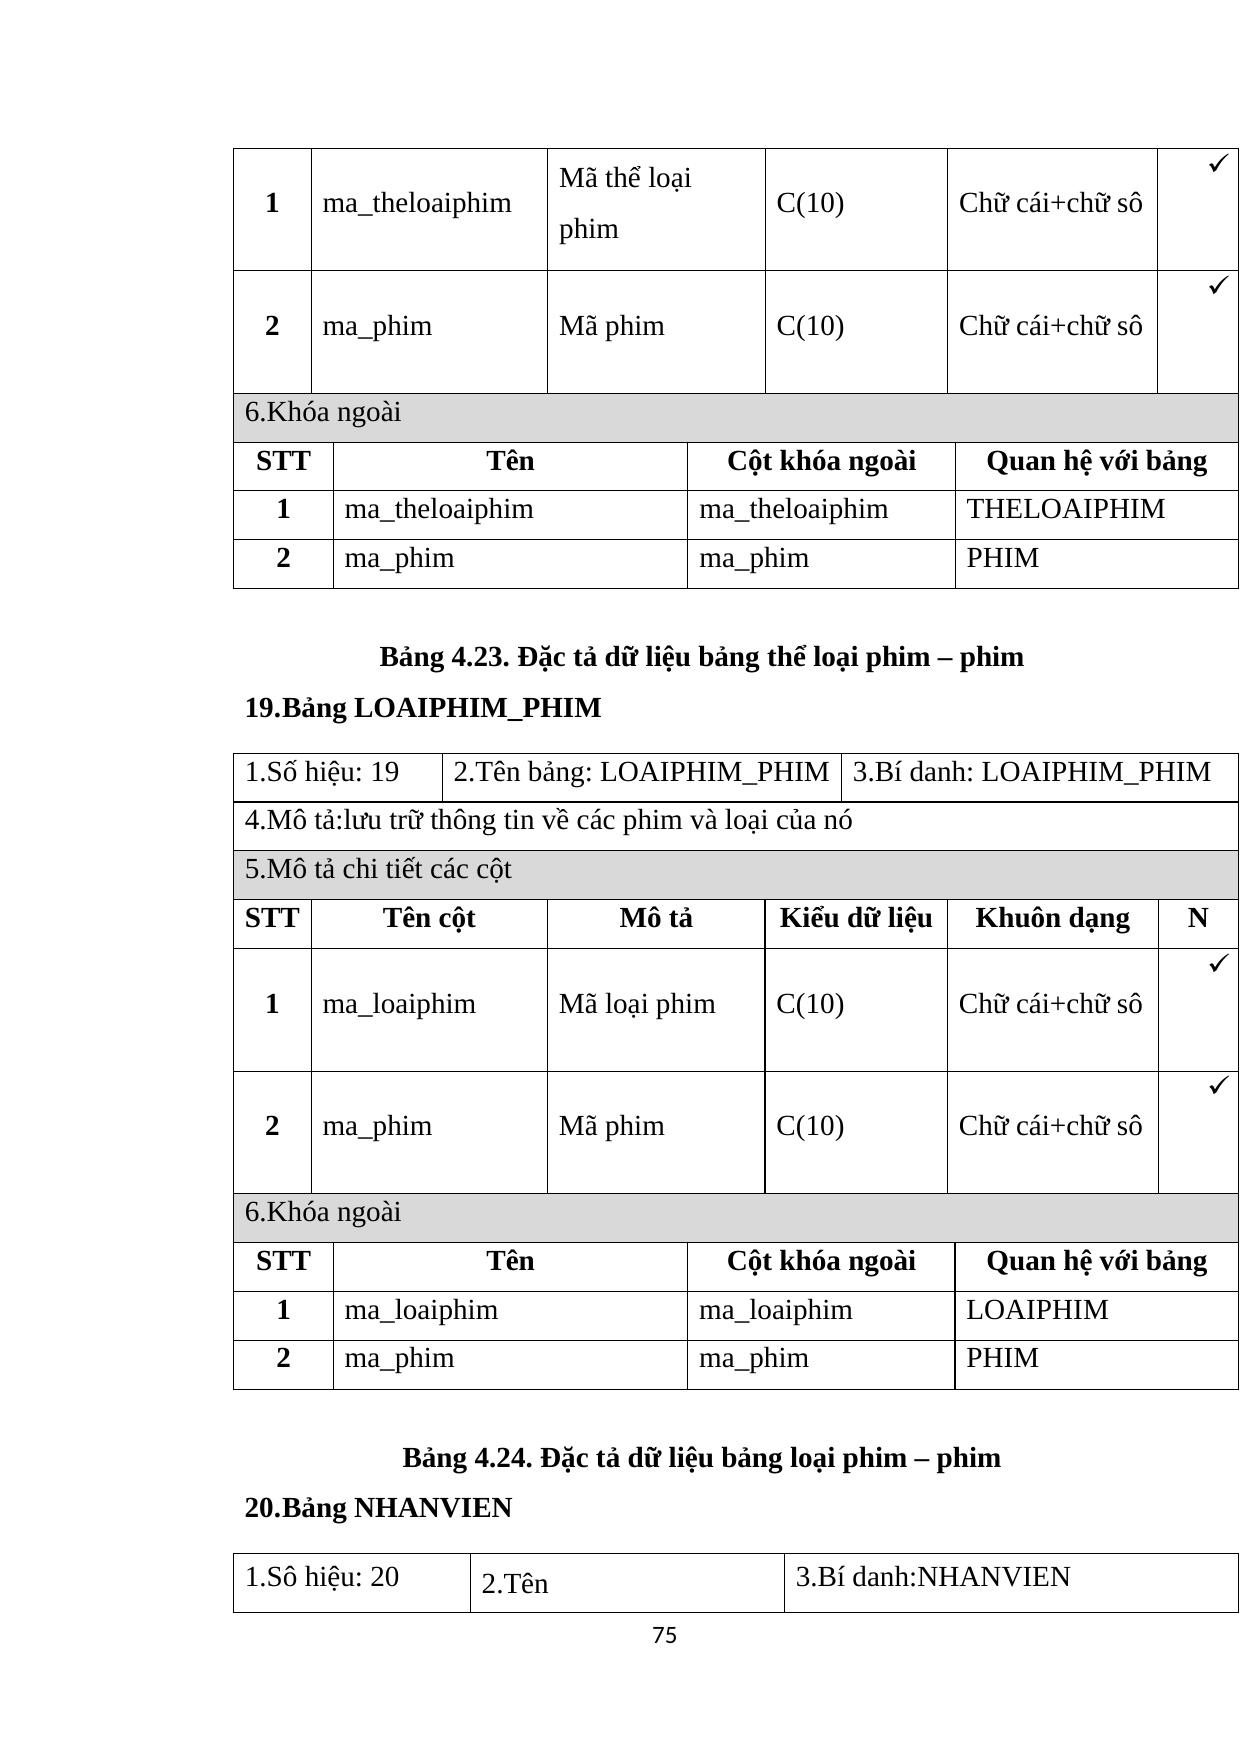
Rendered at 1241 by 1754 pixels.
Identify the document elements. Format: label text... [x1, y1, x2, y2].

table_cell Quan hệ với bảng [956, 443, 1238, 490]
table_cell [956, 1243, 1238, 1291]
list Bảng NHANVIEN [244, 1490, 1122, 1524]
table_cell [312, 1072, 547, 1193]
list Bảng 4.24. Đặc tả dữ liệu bảng loại phim – phim [282, 1440, 1122, 1473]
table_cell C(10) [766, 149, 947, 270]
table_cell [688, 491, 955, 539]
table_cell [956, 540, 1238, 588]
list Bảng LOAIPHIM_PHIM [244, 690, 1122, 723]
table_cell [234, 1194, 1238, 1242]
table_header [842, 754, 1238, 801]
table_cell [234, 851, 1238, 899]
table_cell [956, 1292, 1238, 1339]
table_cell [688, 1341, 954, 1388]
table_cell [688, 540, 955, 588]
list Bảng 4.23. Đặc tả dữ liệu bảng thể loại phim – phim [282, 639, 1122, 673]
table_cell Mã phim [548, 271, 765, 393]
table_cell ma_phim [312, 271, 547, 393]
table_cell 6.Khóa ngoài [234, 394, 1238, 442]
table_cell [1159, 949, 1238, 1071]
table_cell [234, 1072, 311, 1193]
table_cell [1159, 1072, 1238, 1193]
table_cell Mã thể loại phim [548, 149, 765, 270]
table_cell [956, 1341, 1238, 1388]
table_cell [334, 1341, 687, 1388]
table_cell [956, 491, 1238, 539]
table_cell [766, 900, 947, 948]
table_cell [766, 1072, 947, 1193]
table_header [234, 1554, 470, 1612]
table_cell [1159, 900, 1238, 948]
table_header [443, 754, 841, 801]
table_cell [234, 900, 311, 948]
table_cell Tên [334, 443, 687, 490]
table_cell 1 [234, 149, 311, 270]
table_cell Cột khóa ngoài [688, 443, 955, 490]
table_cell C(10) [766, 271, 947, 393]
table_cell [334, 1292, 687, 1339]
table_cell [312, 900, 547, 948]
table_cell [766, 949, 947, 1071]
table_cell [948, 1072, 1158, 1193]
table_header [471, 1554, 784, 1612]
table_cell ma_theloaiphim [334, 491, 687, 539]
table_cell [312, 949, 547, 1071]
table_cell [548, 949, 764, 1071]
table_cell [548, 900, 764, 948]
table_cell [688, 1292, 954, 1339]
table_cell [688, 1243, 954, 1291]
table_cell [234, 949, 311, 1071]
table_cell Chữ cái+chữ sô [948, 271, 1157, 393]
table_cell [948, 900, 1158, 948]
table_cell Chữ cái+chữ sô [948, 149, 1157, 270]
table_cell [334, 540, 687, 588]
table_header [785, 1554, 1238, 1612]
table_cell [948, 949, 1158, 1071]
table_cell [1158, 271, 1238, 393]
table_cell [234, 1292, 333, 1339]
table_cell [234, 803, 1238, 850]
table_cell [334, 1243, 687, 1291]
table_cell STT [234, 443, 333, 490]
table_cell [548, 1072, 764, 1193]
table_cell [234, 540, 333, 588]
table_cell 1 [234, 491, 333, 539]
table_cell [1158, 149, 1238, 270]
table_cell 2 [234, 271, 311, 393]
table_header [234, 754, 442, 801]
table_cell ma_theloaiphim [312, 149, 547, 270]
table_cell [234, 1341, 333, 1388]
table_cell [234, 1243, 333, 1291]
